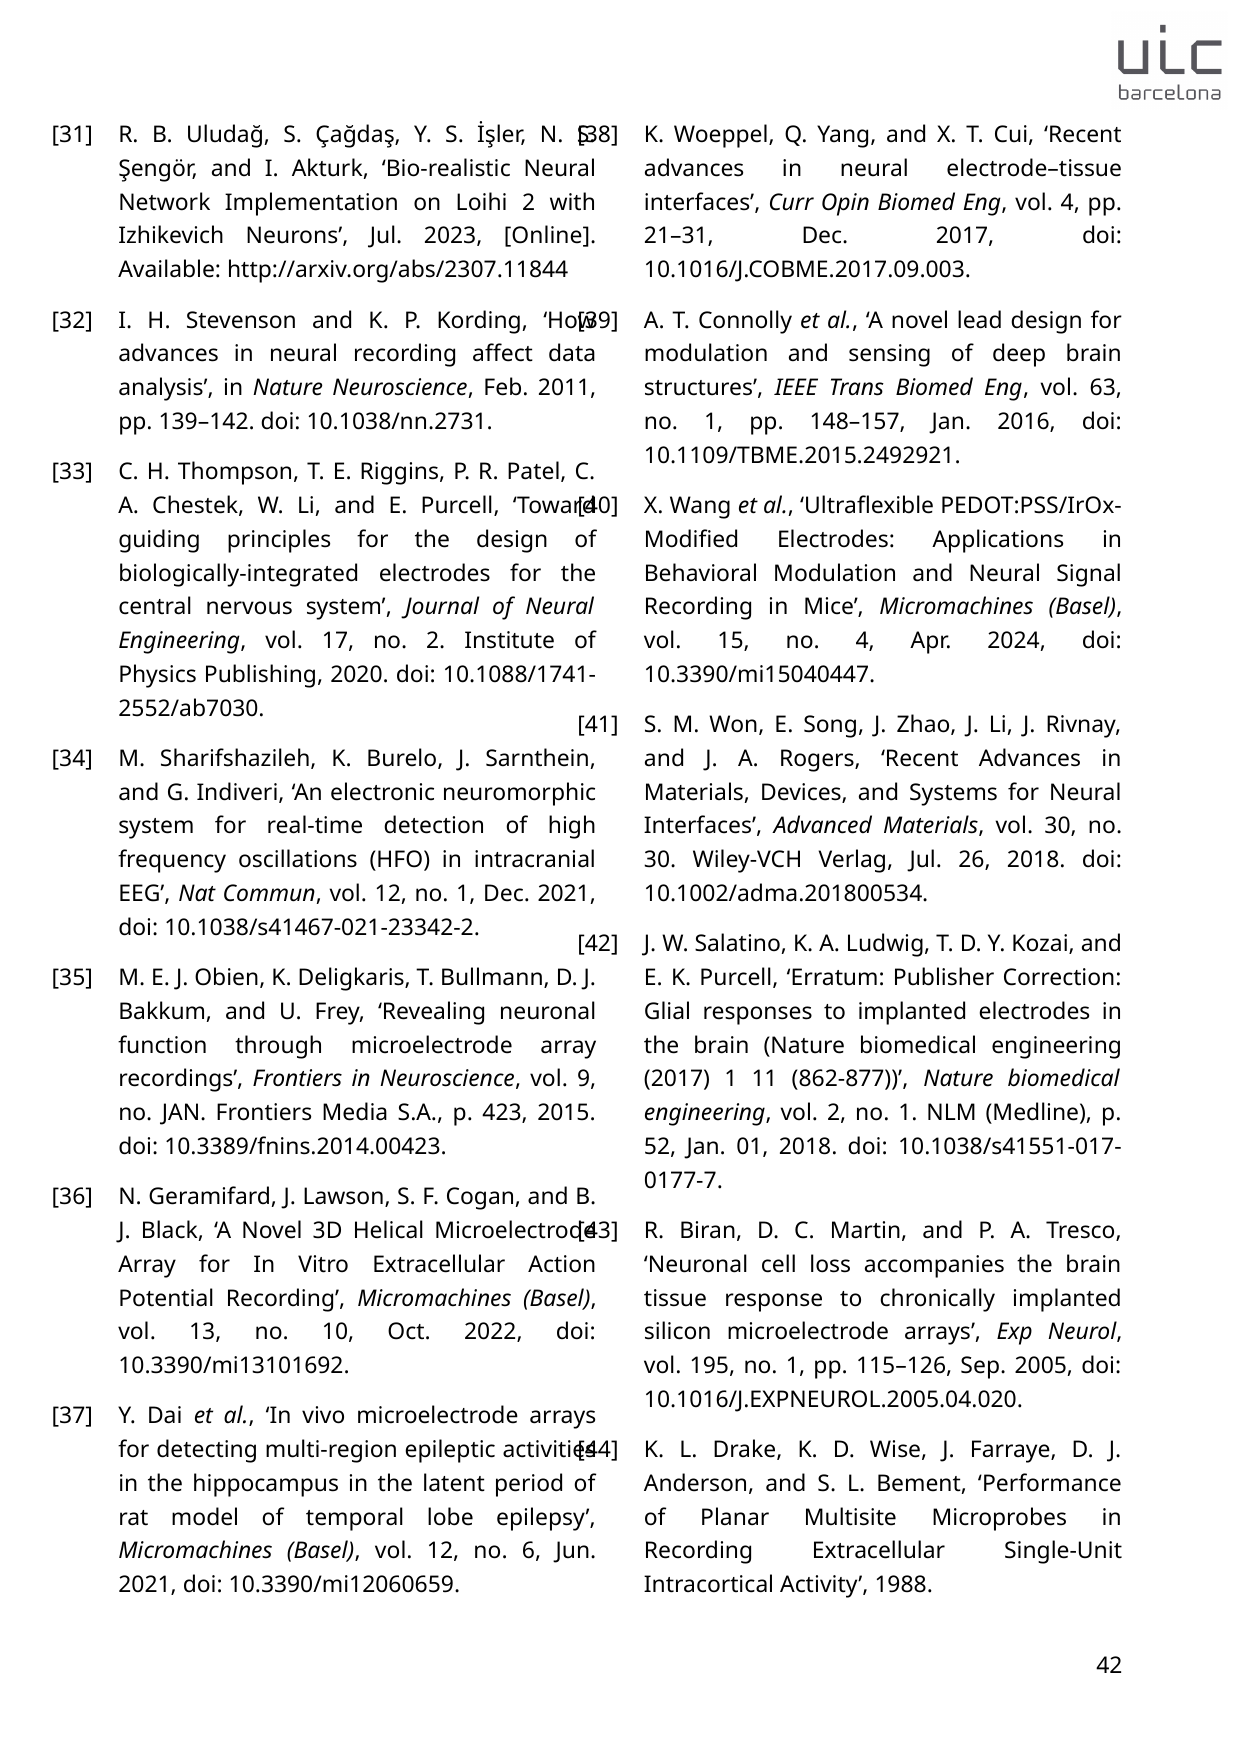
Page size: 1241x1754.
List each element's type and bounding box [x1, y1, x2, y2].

picture [1110, 11, 1229, 110]
